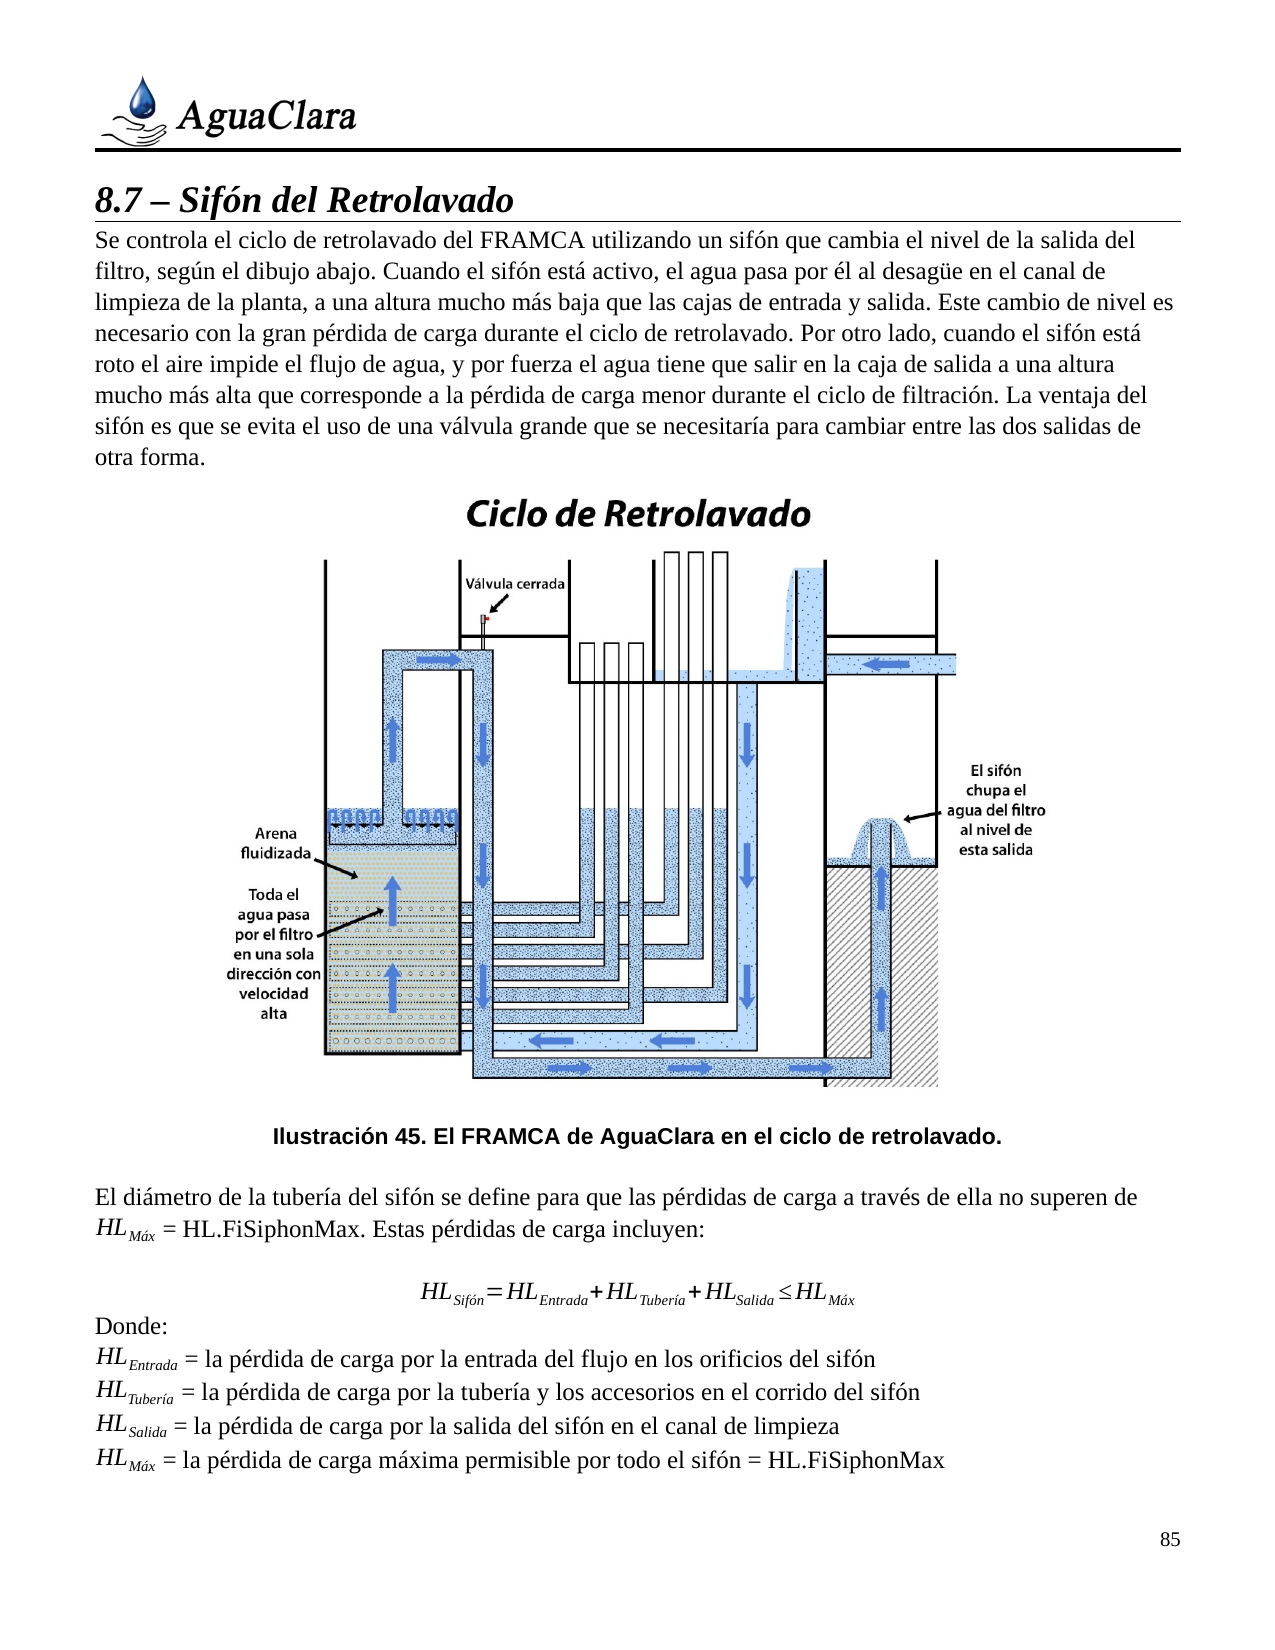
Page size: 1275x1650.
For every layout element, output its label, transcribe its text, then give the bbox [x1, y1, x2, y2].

list = la pérdida de carga por la salida del sifón en el canal de limpieza [94, 1410, 1181, 1441]
picture [225, 473, 1050, 1121]
list = la pérdida de carga por la tubería y los accesorios en el corrido del sifón [94, 1376, 1181, 1407]
list = la pérdida de carga por la entrada del flujo en los orificios del sifón [94, 1342, 1181, 1374]
text Se controla el ciclo de retrolavado del FRAMCA utilizando un sifón que cambia el nivel de la salida del filtro, según el dibujo abajo. Cuando el sifón está activo, el agua pasa por él al desagüe en el canal de limpieza de la planta, a una altura mucho más baja que las cajas de entrada y salida. Este cambio de nivel es necesario con la gran pérdida de carga durante el ciclo de retrolavado. Por otro lado, cuando el sifón está roto el aire impide el flujo de agua, y por fuerza el agua tiene que salir en la caja de salida a una altura mucho más alta que corresponde a la pérdida de carga menor durante el ciclo de filtración. La ventaja del sifón es que se evita el uso de una válvula grande que se necesitaría para cambiar entre las dos salidas de otra forma. [94, 225, 1181, 471]
list = la pérdida de carga máxima permisible por todo el sifón = HL.FiSiphonMax [94, 1443, 1181, 1475]
text Ilustración 45. El FRAMCA de AguaClara en el ciclo de retrolavado. [94, 1123, 1181, 1149]
text El diámetro de la tubería del sifón se define para que las pérdidas de carga a través de ella no superen de = HL.FiSiphonMax. Estas pérdidas de carga incluyen: [94, 1182, 1181, 1244]
picture [94, 75, 373, 148]
subtitle – Sifón del Retrolavado [94, 177, 1181, 222]
list Donde: [94, 1311, 1181, 1340]
